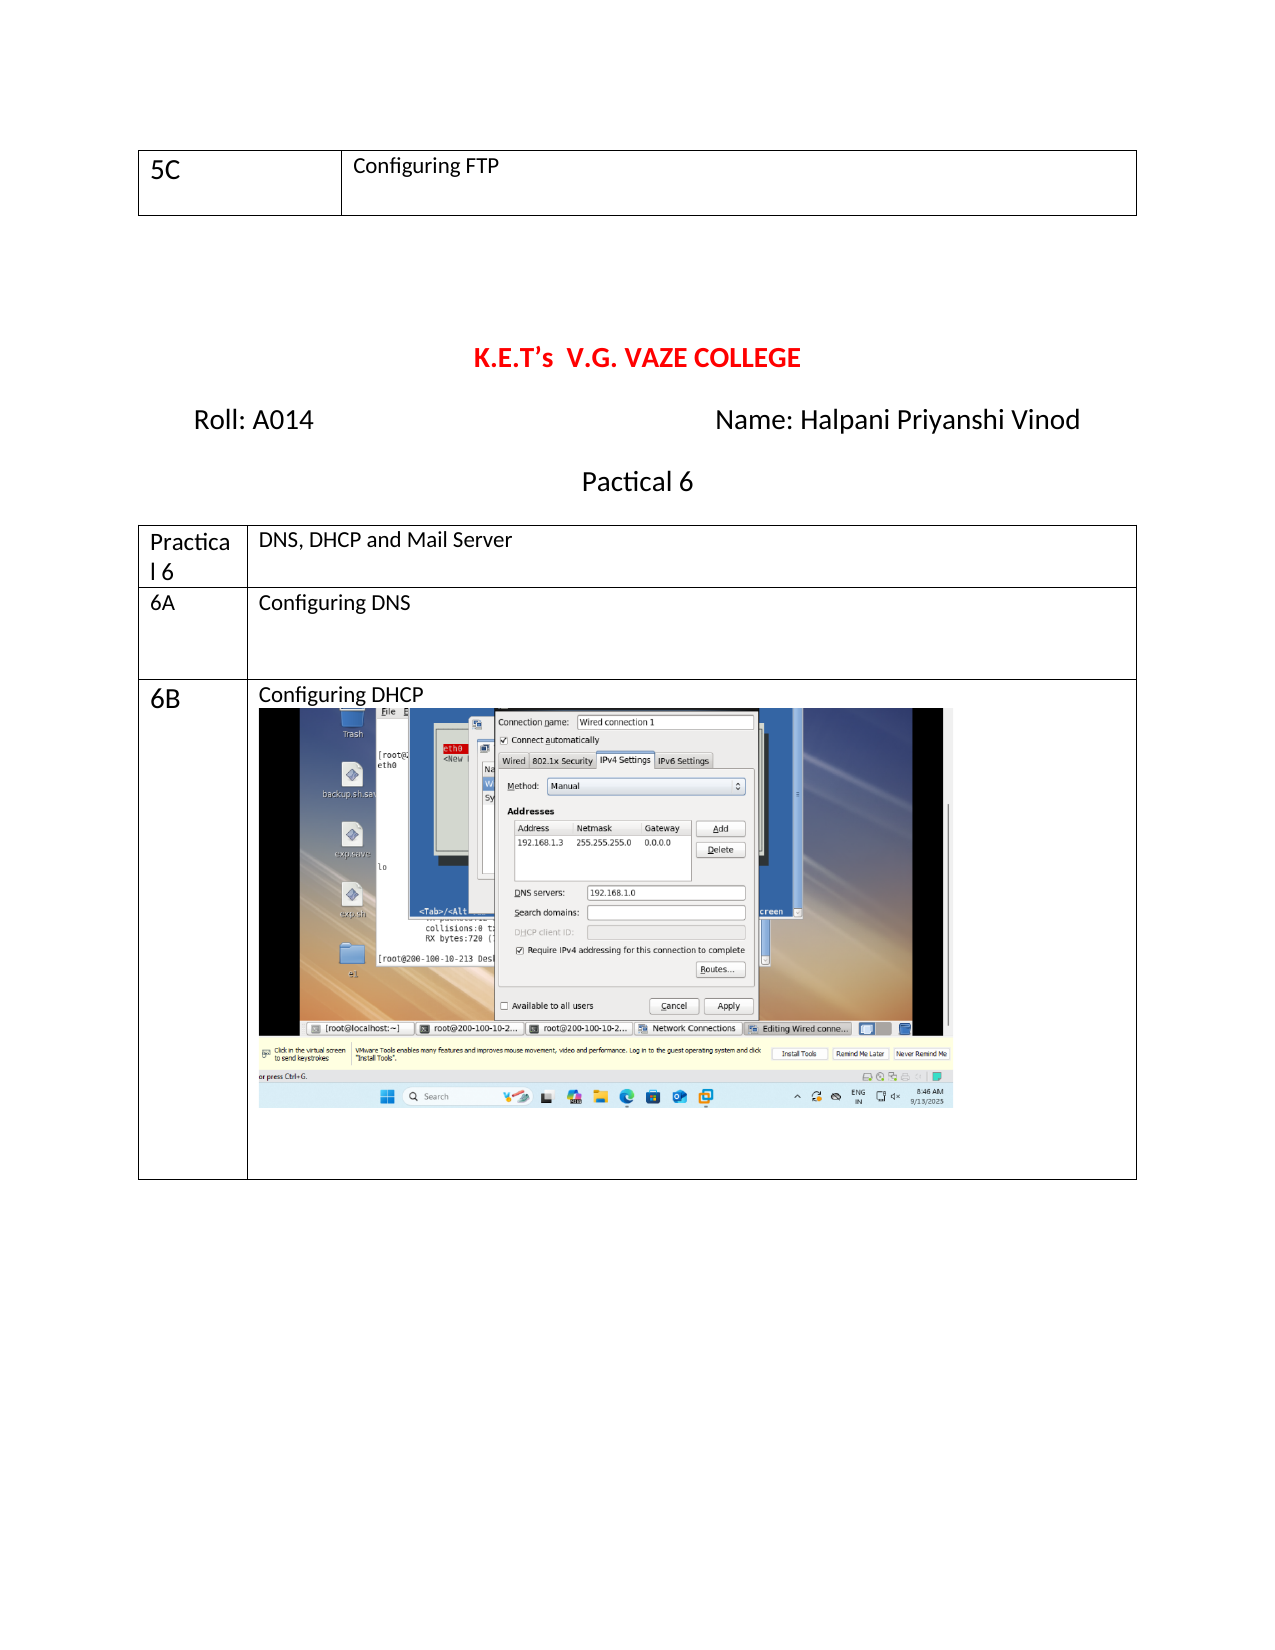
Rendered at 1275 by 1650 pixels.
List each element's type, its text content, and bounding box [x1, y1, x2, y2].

table_header DNS, DHCP and Mail Server [248, 526, 1136, 587]
table_header Practical 6 [139, 526, 247, 587]
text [150, 401, 1125, 437]
table_cell 6B [139, 680, 247, 1179]
table_cell 5C [139, 151, 341, 215]
text Pactical 6 [150, 463, 1125, 498]
text K.E.T’s V.G. VAZE COLLEGE [150, 339, 1125, 375]
table_cell 6A [139, 588, 247, 679]
table_cell Configuring DNS [248, 588, 1136, 679]
picture [258, 708, 954, 1108]
table_cell Configuring FTP [342, 151, 1136, 215]
table_cell Configuring DHCP [248, 680, 1136, 1179]
